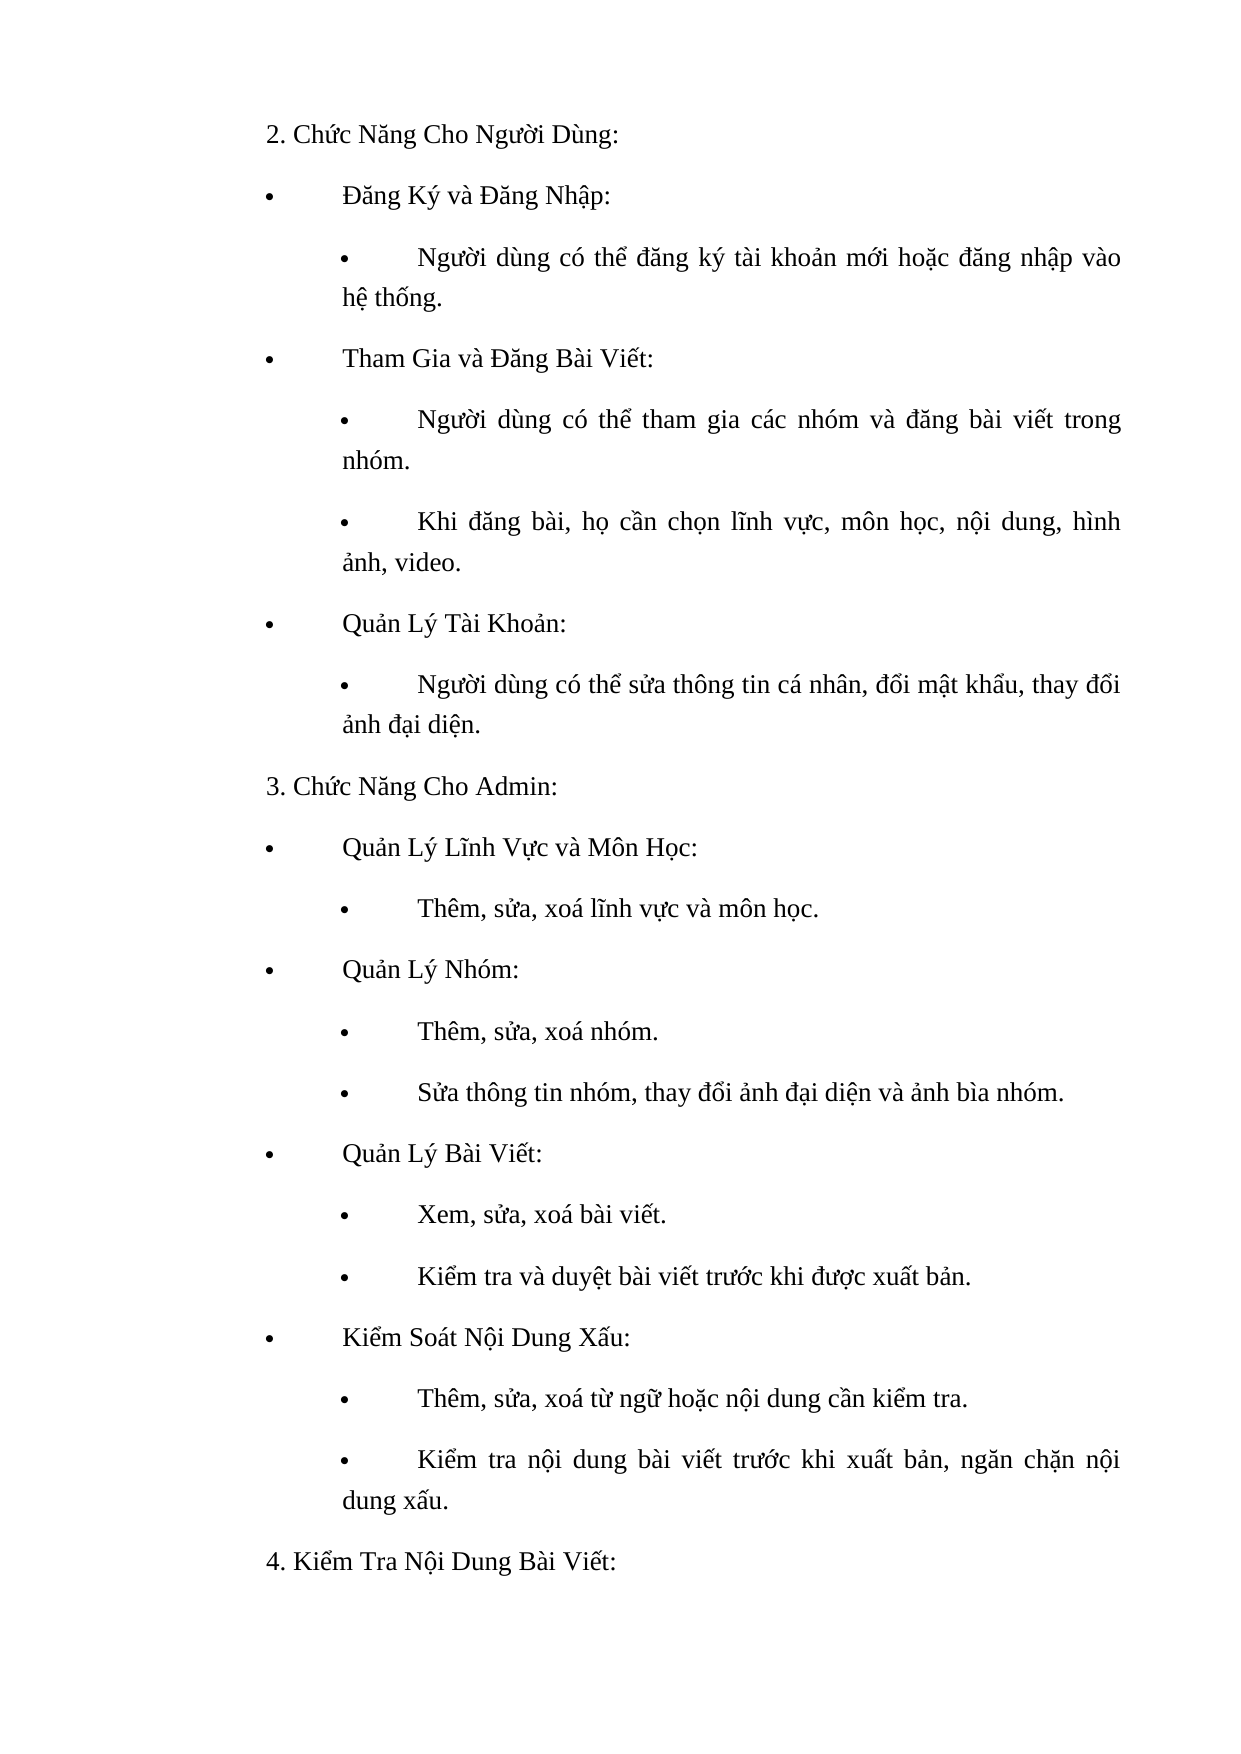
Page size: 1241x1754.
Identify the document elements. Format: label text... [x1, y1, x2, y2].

text 2. Chức Năng Cho Người Dùng: [192, 118, 1122, 149]
list Khi đăng bài, họ cần chọn lĩnh vực, môn học, nội dung, hình ảnh, video. [341, 505, 1122, 577]
list Quản Lý Tài Khoản: [266, 607, 1122, 638]
list Người dùng có thể đăng ký tài khoản mới hoặc đăng nhập vào hệ thống. [341, 241, 1122, 312]
list Quản Lý Nhóm: [266, 953, 1122, 985]
list Quản Lý Bài Viết: [266, 1137, 1122, 1168]
list Kiểm Soát Nội Dung Xấu: [266, 1321, 1122, 1352]
list Quản Lý Lĩnh Vực và Môn Học: [266, 831, 1122, 862]
list Xem, sửa, xoá bài viết. [341, 1198, 1122, 1230]
list Kiểm tra và duyệt bài viết trước khi được xuất bản. [341, 1260, 1122, 1291]
text 3. Chức Năng Cho Admin: [192, 770, 1122, 801]
list Người dùng có thể tham gia các nhóm và đăng bài viết trong nhóm. [341, 403, 1122, 475]
list Sửa thông tin nhóm, thay đổi ảnh đại diện và ảnh bìa nhóm. [341, 1076, 1122, 1107]
list Kiểm tra nội dung bài viết trước khi xuất bản, ngăn chặn nội dung xấu. [341, 1443, 1122, 1515]
list Đăng Ký và Đăng Nhập: [266, 179, 1122, 211]
list Thêm, sửa, xoá nhóm. [341, 1015, 1122, 1046]
list Thêm, sửa, xoá từ ngữ hoặc nội dung cần kiểm tra. [341, 1382, 1122, 1413]
list Người dùng có thể sửa thông tin cá nhân, đổi mật khẩu, thay đổi ảnh đại diện. [341, 668, 1122, 740]
list Thêm, sửa, xoá lĩnh vực và môn học. [341, 892, 1122, 923]
text 4. Kiểm Tra Nội Dung Bài Viết: [192, 1545, 1122, 1576]
list Tham Gia và Đăng Bài Viết: [266, 342, 1122, 373]
